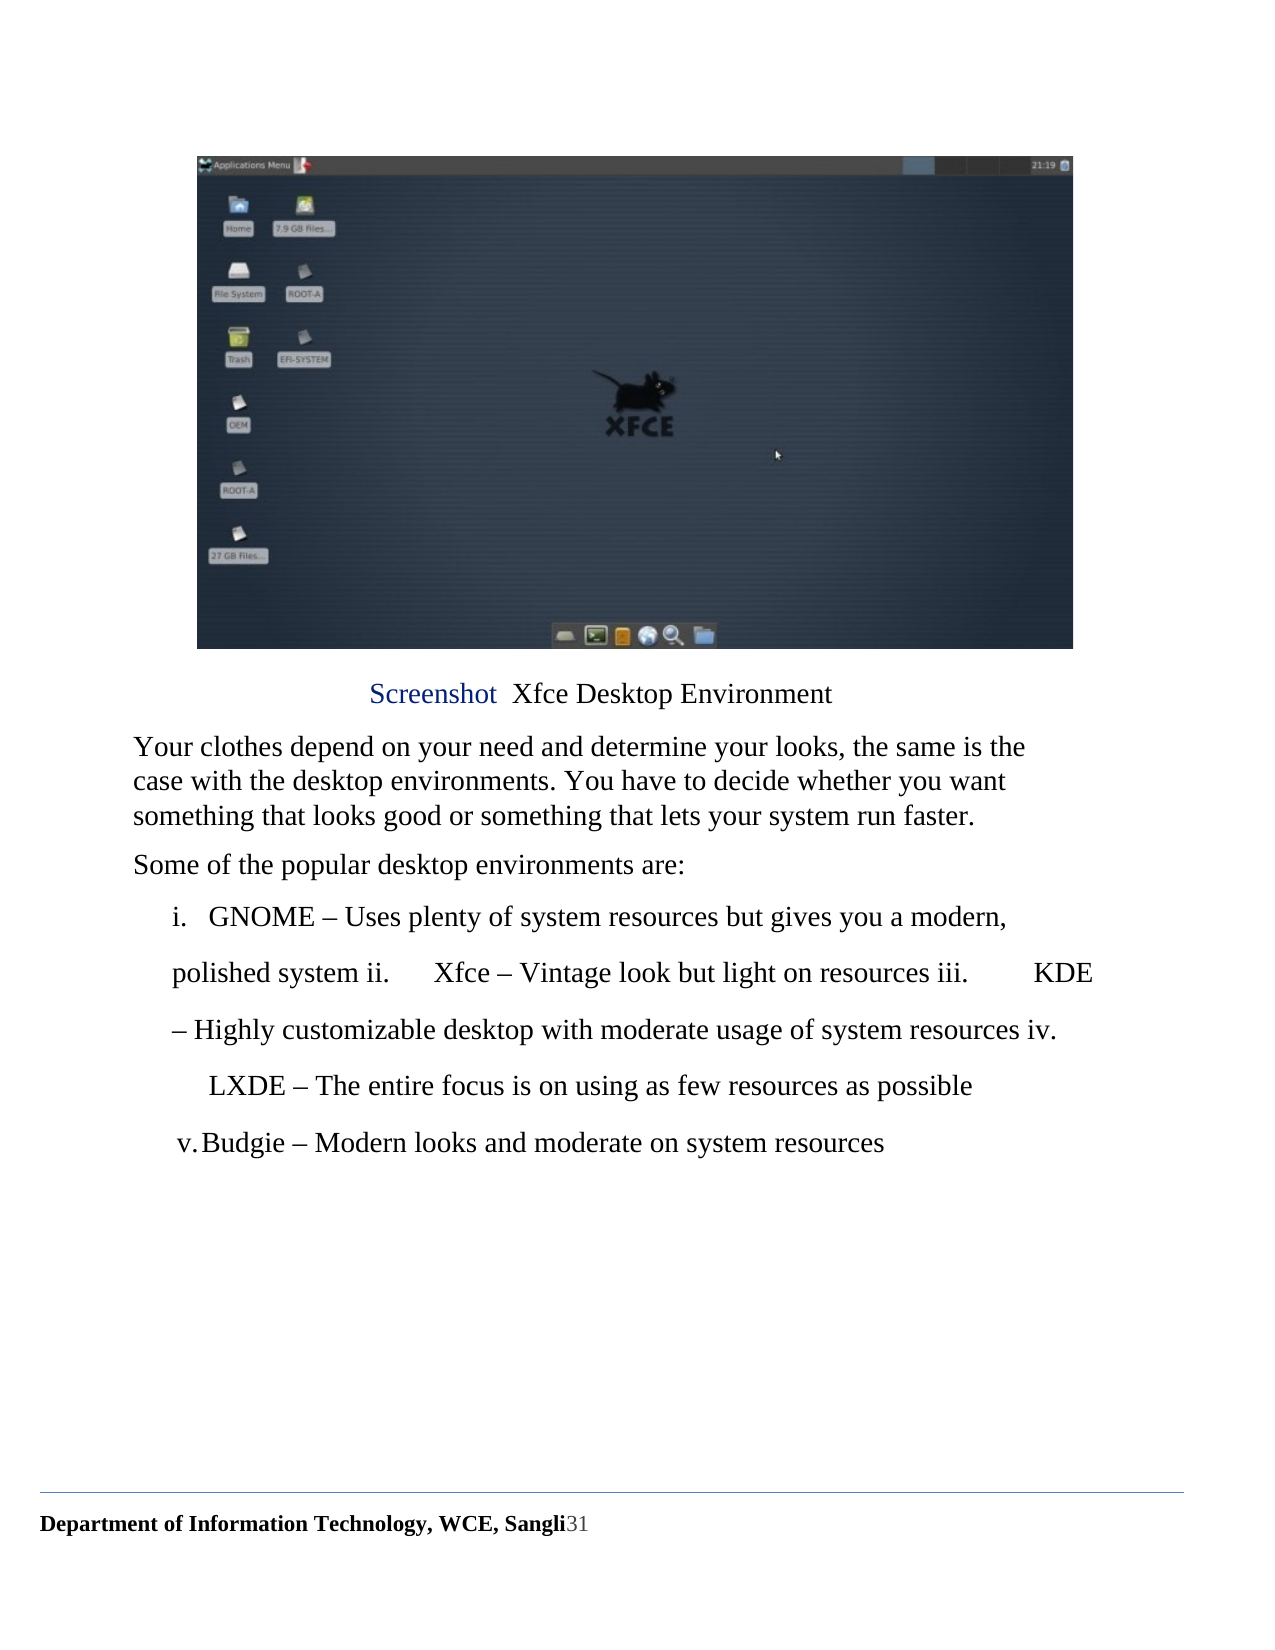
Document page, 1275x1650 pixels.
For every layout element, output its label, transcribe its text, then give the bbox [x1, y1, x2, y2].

text Screenshot Xfce Desktop Environment [134, 676, 1067, 709]
text i. GNOME – Uses plenty of system resources but gives you a modern, polished system ii. Xfce – Vintage look but light on resources iii. KDE – Highly customizable desktop with moderate usage of system resources iv. LXDE – The entire focus is on using as few resources as possible [172, 899, 1096, 1102]
text Some of the popular desktop environments are: [133, 847, 1067, 881]
text Your clothes depend on your need and determine your looks, the same is the case with the desktop environments. You have to decide whether you want something that looks good or something that lets your system run faster. [133, 729, 1067, 831]
text v. Budgie – Modern looks and moderate on system resources [176, 1125, 1067, 1158]
picture [197, 156, 1074, 649]
